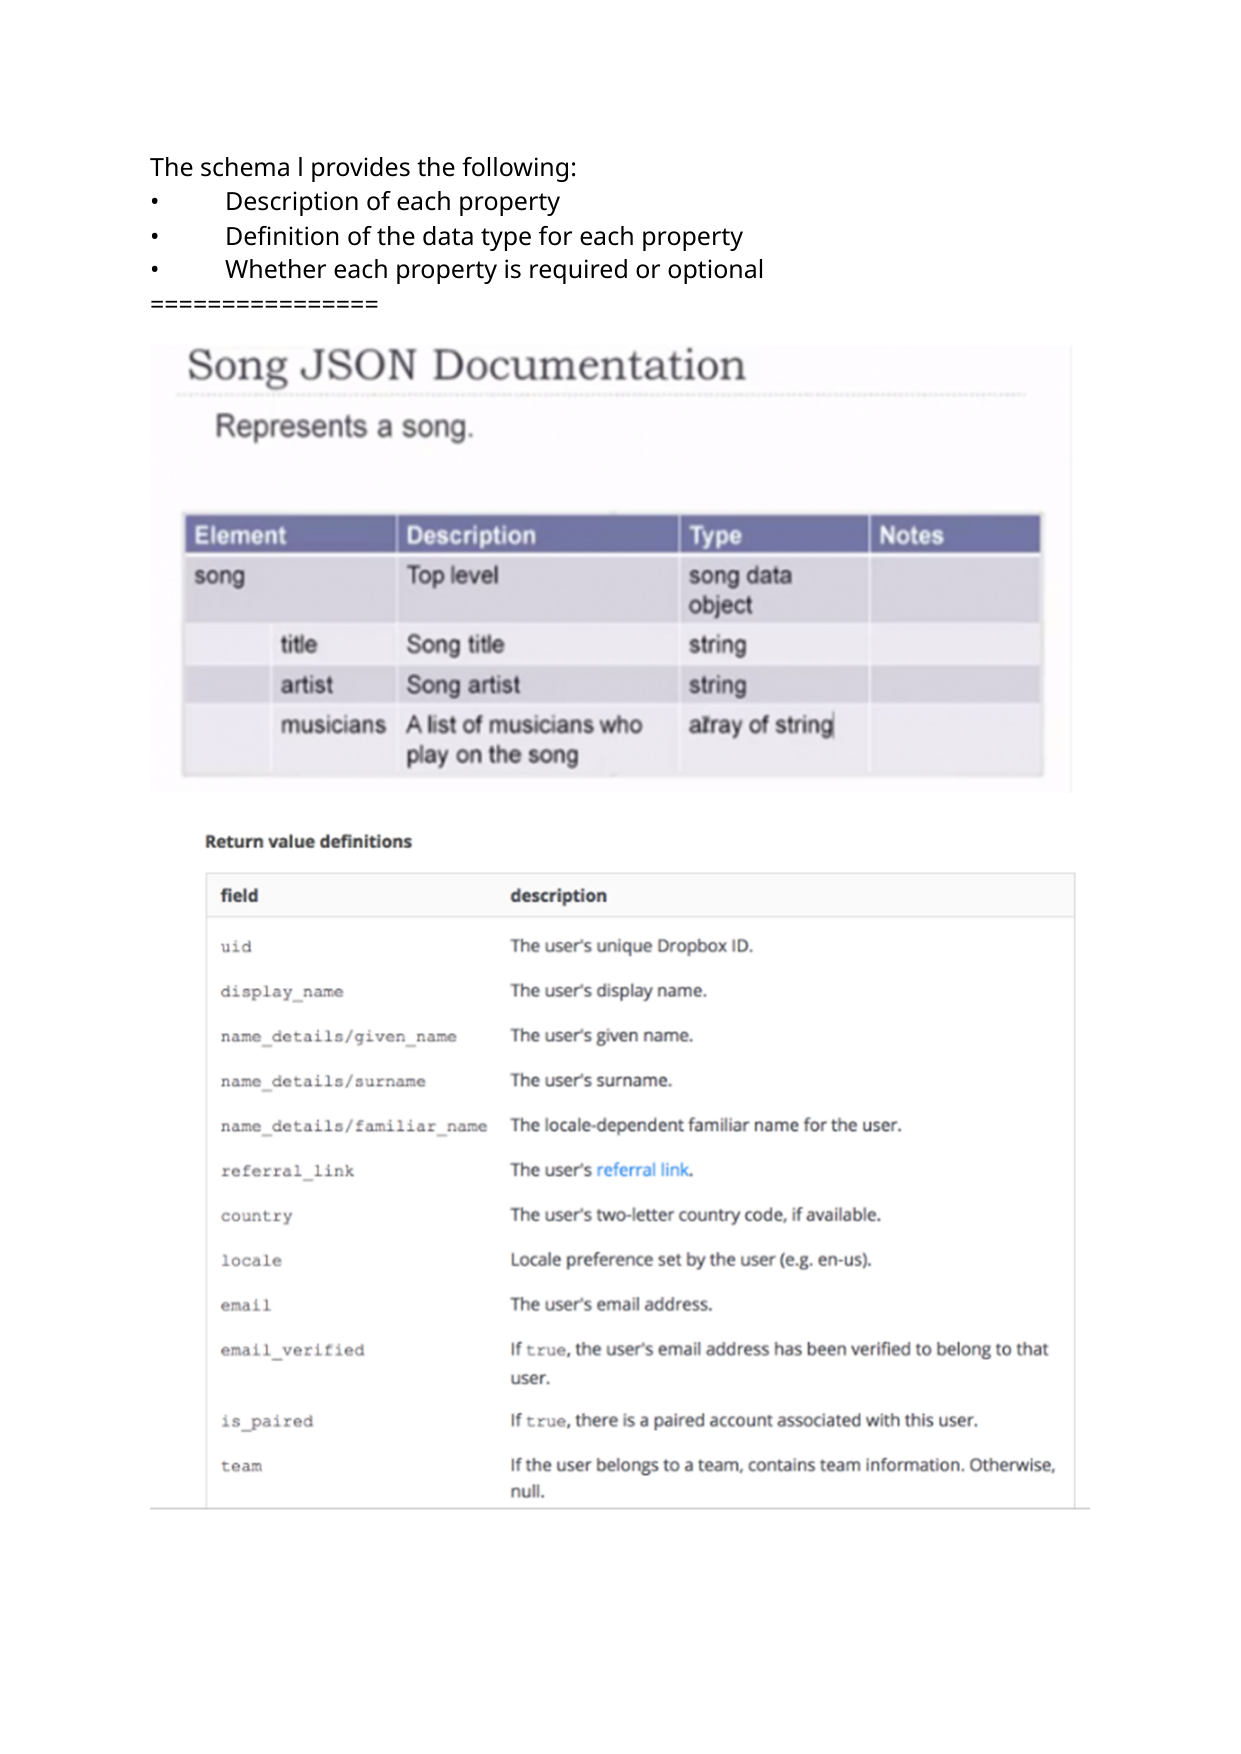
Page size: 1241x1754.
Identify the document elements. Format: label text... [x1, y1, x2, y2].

text The schema l provides the following: • Description of each property • Definition of the data type for each property • Whether each property is required or optional ================ [150, 150, 1090, 320]
picture [150, 337, 1091, 793]
picture [150, 809, 1091, 1514]
